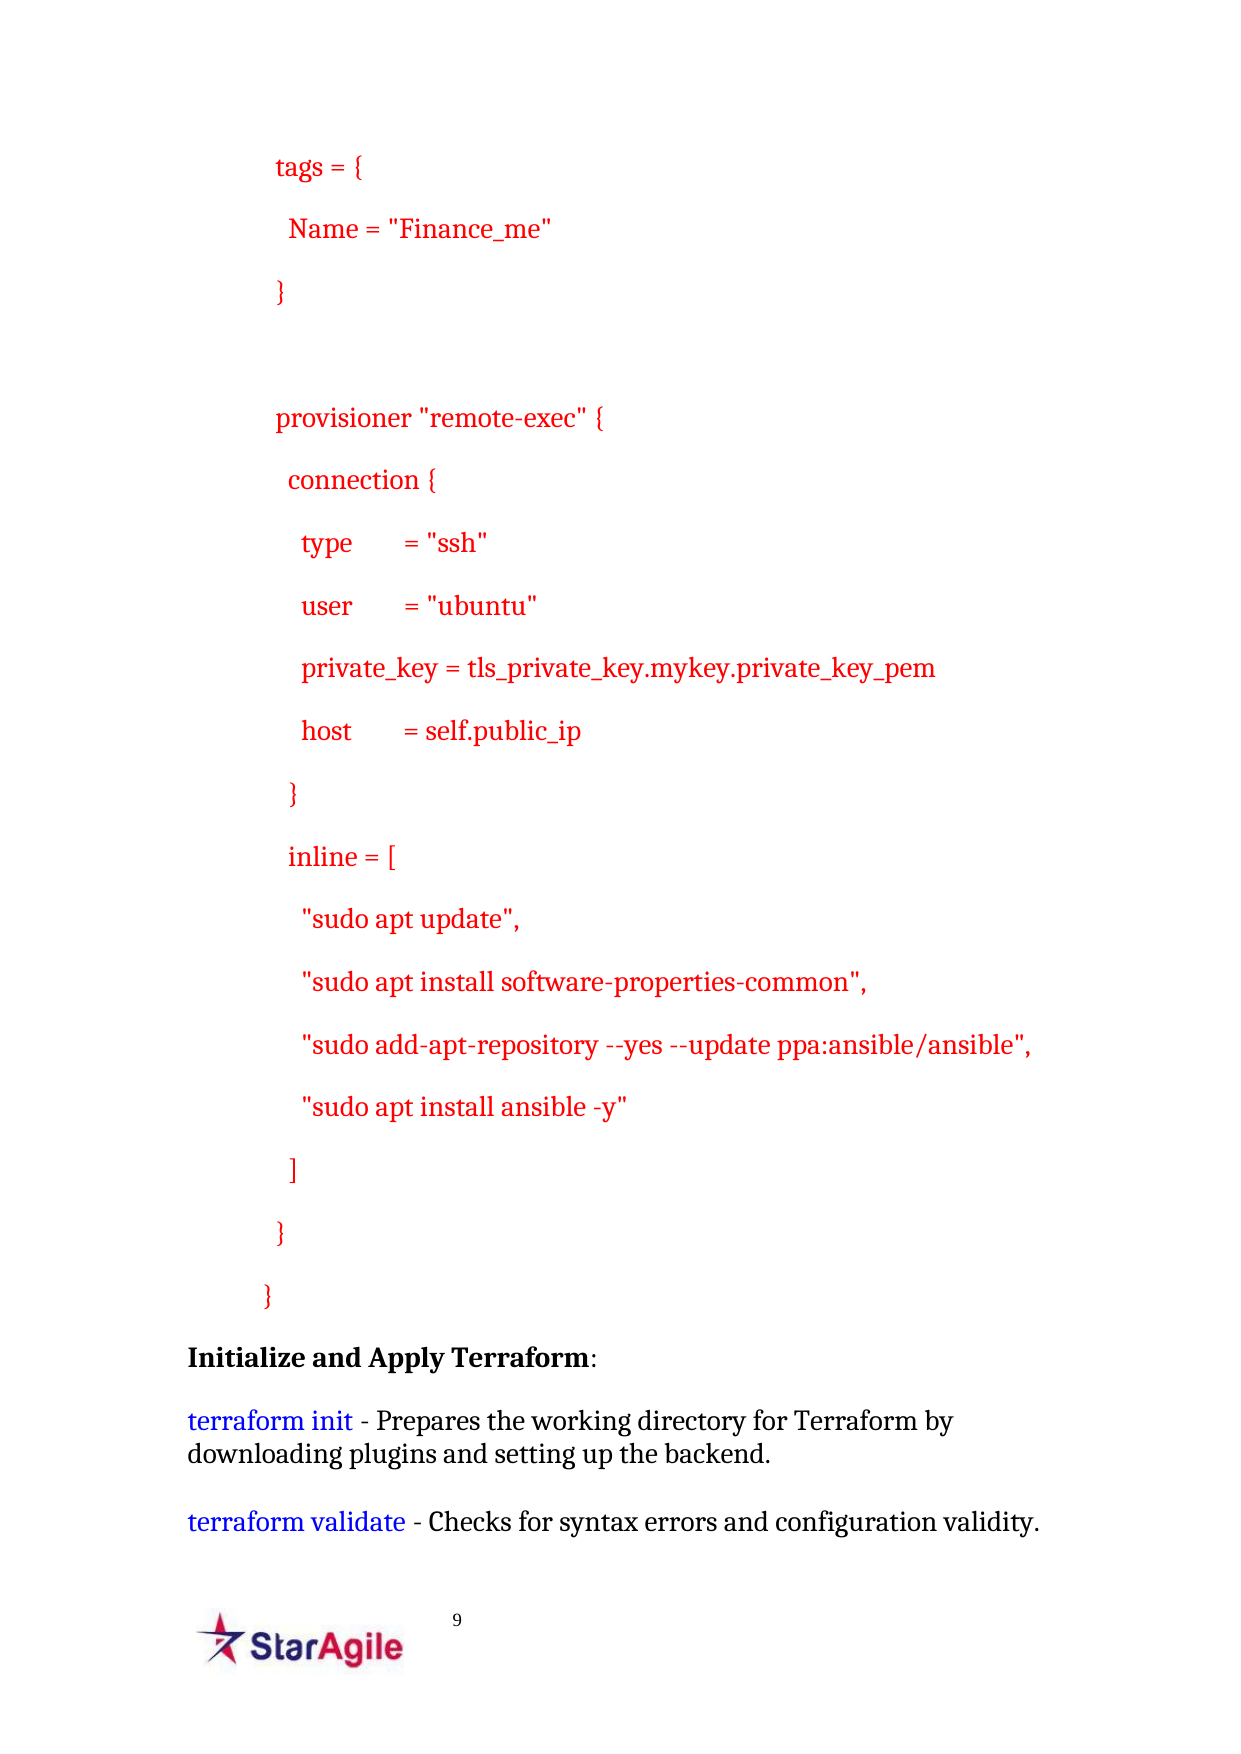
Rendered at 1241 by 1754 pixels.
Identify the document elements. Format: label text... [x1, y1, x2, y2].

list } [187, 275, 1053, 309]
list } [187, 777, 1053, 811]
text terraform validate - Checks for syntax errors and configuration validity. [187, 1505, 1053, 1538]
list type = "ssh" [187, 526, 1053, 560]
list private_key = tls_private_key.mykey.private_key_pem [187, 652, 1053, 685]
list } [187, 1216, 1053, 1249]
list "sudo apt update", [187, 902, 1053, 936]
list tags = { [187, 150, 1053, 183]
text Initialize and Apply Terraform: [187, 1341, 1053, 1375]
picture [187, 1608, 416, 1679]
list ] [187, 1153, 1053, 1187]
text terraform init - Prepares the working directory for Terraform by downloading plugins and setting up the backend. [187, 1404, 1053, 1471]
list inline = [ [187, 840, 1053, 873]
list "sudo apt install ansible -y" [187, 1091, 1053, 1124]
list host = self.public_ip [187, 714, 1053, 748]
list provisioner "remote-exec" { [187, 401, 1053, 434]
list "sudo add-apt-repository --yes --update ppa:ansible/ansible", [187, 1028, 1053, 1061]
list } [187, 1279, 1053, 1312]
list "sudo apt install software-properties-common", [187, 965, 1053, 999]
list user = "ubuntu" [187, 589, 1053, 622]
list connection { [187, 463, 1053, 497]
list Name = "Finance_me" [187, 213, 1053, 246]
